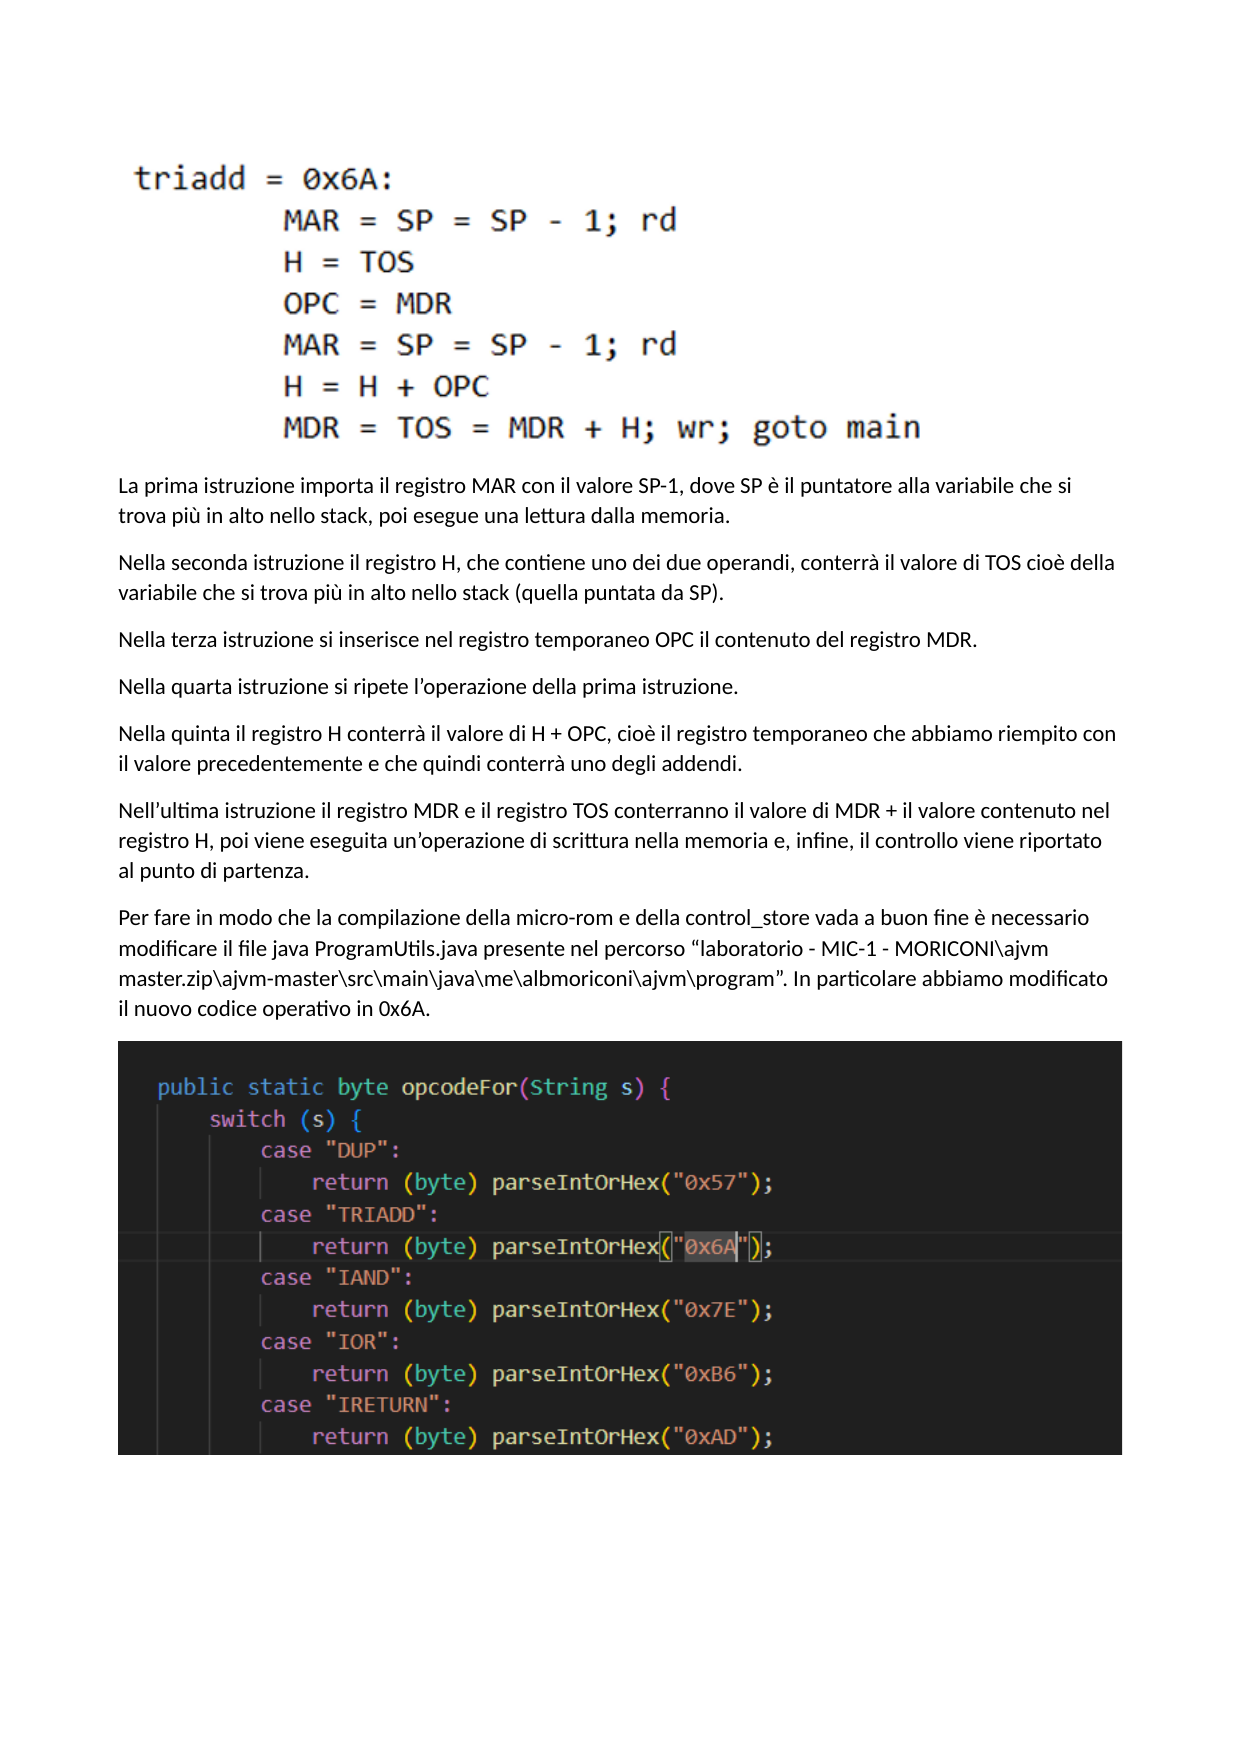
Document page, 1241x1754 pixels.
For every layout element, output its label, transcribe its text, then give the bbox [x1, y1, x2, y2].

text Per fare in modo che la compilazione della micro-rom e della control_store vada a buon fine è necessario modificare il file java ProgramUtils.java presente nel percorso “laboratorio - MIC-1 - MORICONI\ajvm master.zip\ajvm-master\src\main\java\me\albmoriconi\ajvm\program”. In particolare abbiamo modificato il nuovo codice operativo in 0x6A. [118, 903, 1122, 1022]
text Nella terza istruzione si inserisce nel registro temporaneo OPC il contenuto del registro MDR. [118, 625, 1122, 653]
text La prima istruzione importa il registro MAR con il valore SP-1, dove SP è il puntatore alla variabile che si trova più in alto nello stack, poi esegue una lettura dalla memoria. [118, 471, 1122, 529]
text Nella quinta il registro H conterrà il valore di H + OPC, cioè il registro temporaneo che abbiamo riempito con il valore precedentemente e che quindi conterrà uno degli addendi. [118, 719, 1122, 777]
picture [118, 147, 995, 453]
picture [118, 1041, 1123, 1455]
text Nella quarta istruzione si ripete l’operazione della prima istruzione. [118, 672, 1122, 700]
text Nella seconda istruzione il registro H, che contiene uno dei due operandi, conterrà il valore di TOS cioè della variabile che si trova più in alto nello stack (quella puntata da SP). [118, 548, 1122, 606]
text Nell’ultima istruzione il registro MDR e il registro TOS conterranno il valore di MDR + il valore contenuto nel registro H, poi viene eseguita un’operazione di scrittura nella memoria e, infine, il controllo viene riportato al punto di partenza. [118, 796, 1122, 884]
